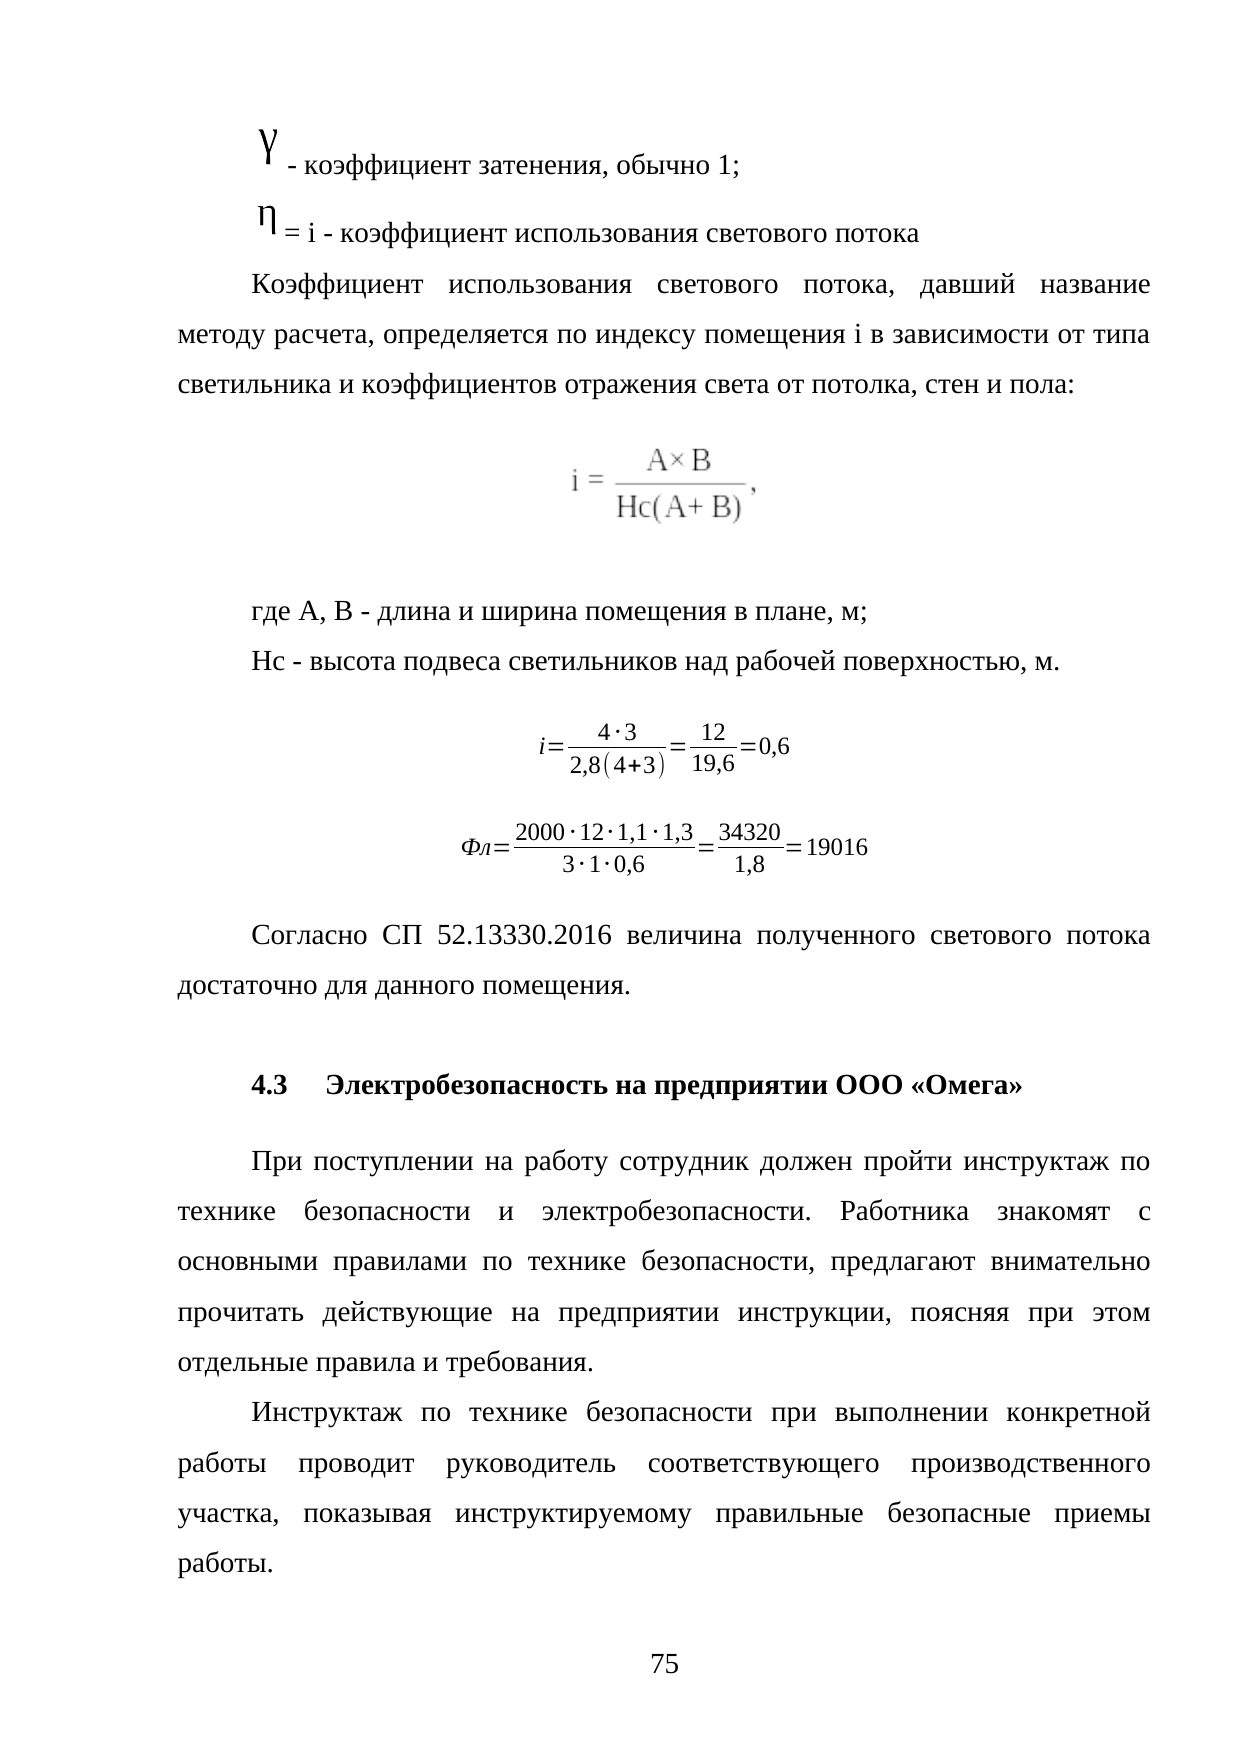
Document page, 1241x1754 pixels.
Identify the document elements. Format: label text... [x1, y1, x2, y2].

text При поступлении на работу сотрудник должен пройти инструктаж по технике безопасности и электробезопасности. Работника знакомят с основными правилами по технике безопасности, предлагают внимательно прочитать действующие на предприятии инструкции, поясняя при этом отдельные правила и требования. [177, 1143, 1152, 1378]
text - коэффициент затенения, обычно 1; [177, 118, 1152, 181]
text Нс - высота подвеса светильников над рабочей поверхностью, м. [177, 643, 1152, 677]
text Инструктаж по технике безопасности при выполнении конкретной работы проводит руководитель соответствующего производственного участка, показывая инструктируемому правильные безопасные приемы работы. [177, 1394, 1152, 1579]
text Коэффициент использования светового потока, давший название методу расчета, определяется по индексу помещения i в зависимости от типа светильника и коэффициентов отражения света от потолка, стен и пола: [177, 266, 1152, 400]
text Согласно СП 52.13330.2016 величина полученного светового потока достаточно для данного помещения. [177, 917, 1152, 1001]
text где А, В - длина и ширина помещения в плане, м; [177, 593, 1152, 627]
list Электробезопасность на предприятии ООО «Омега» [177, 1067, 1152, 1101]
text = i - коэффициент использования светового потока [177, 197, 1152, 249]
